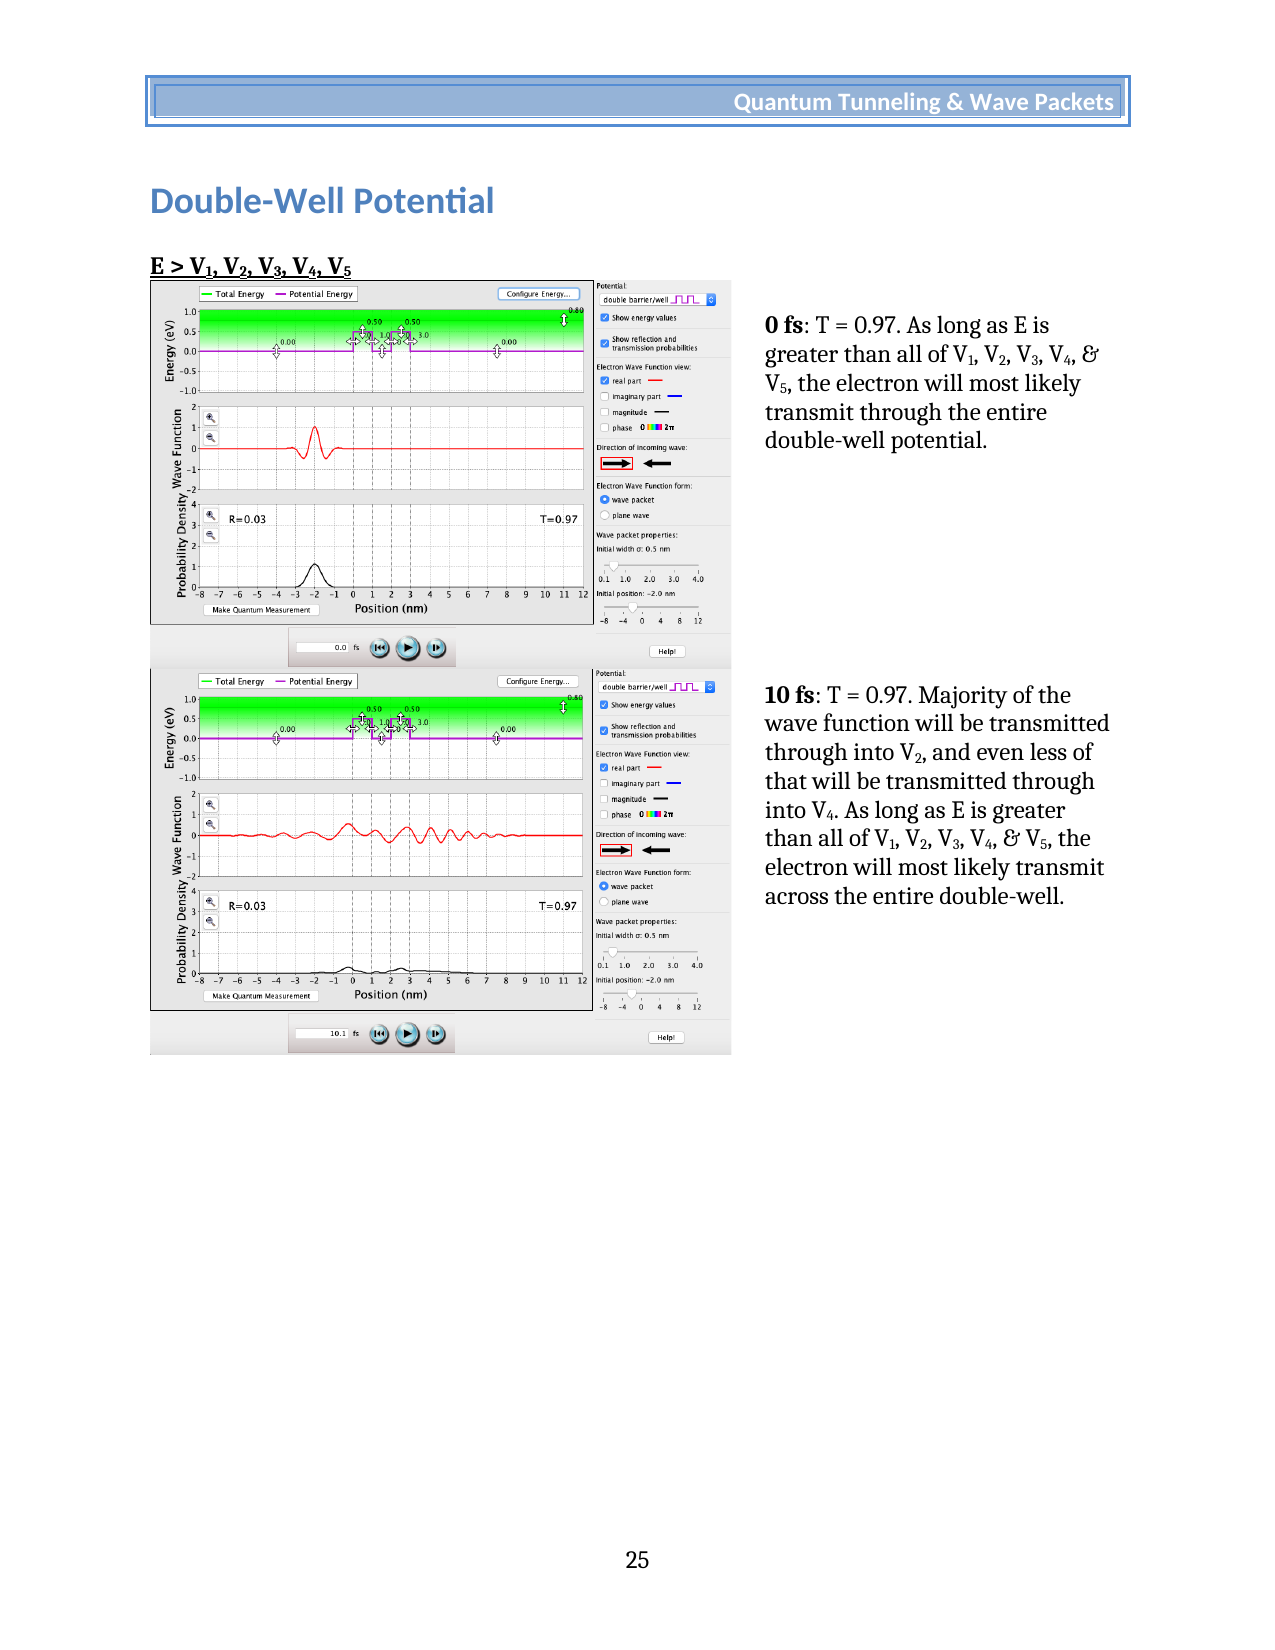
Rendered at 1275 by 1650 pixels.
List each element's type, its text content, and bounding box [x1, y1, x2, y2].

picture [150, 280, 732, 1055]
text E > V1, V2, V3, V4, V5 [150, 252, 1125, 280]
subtitle Double-Well Potential [150, 177, 1125, 223]
